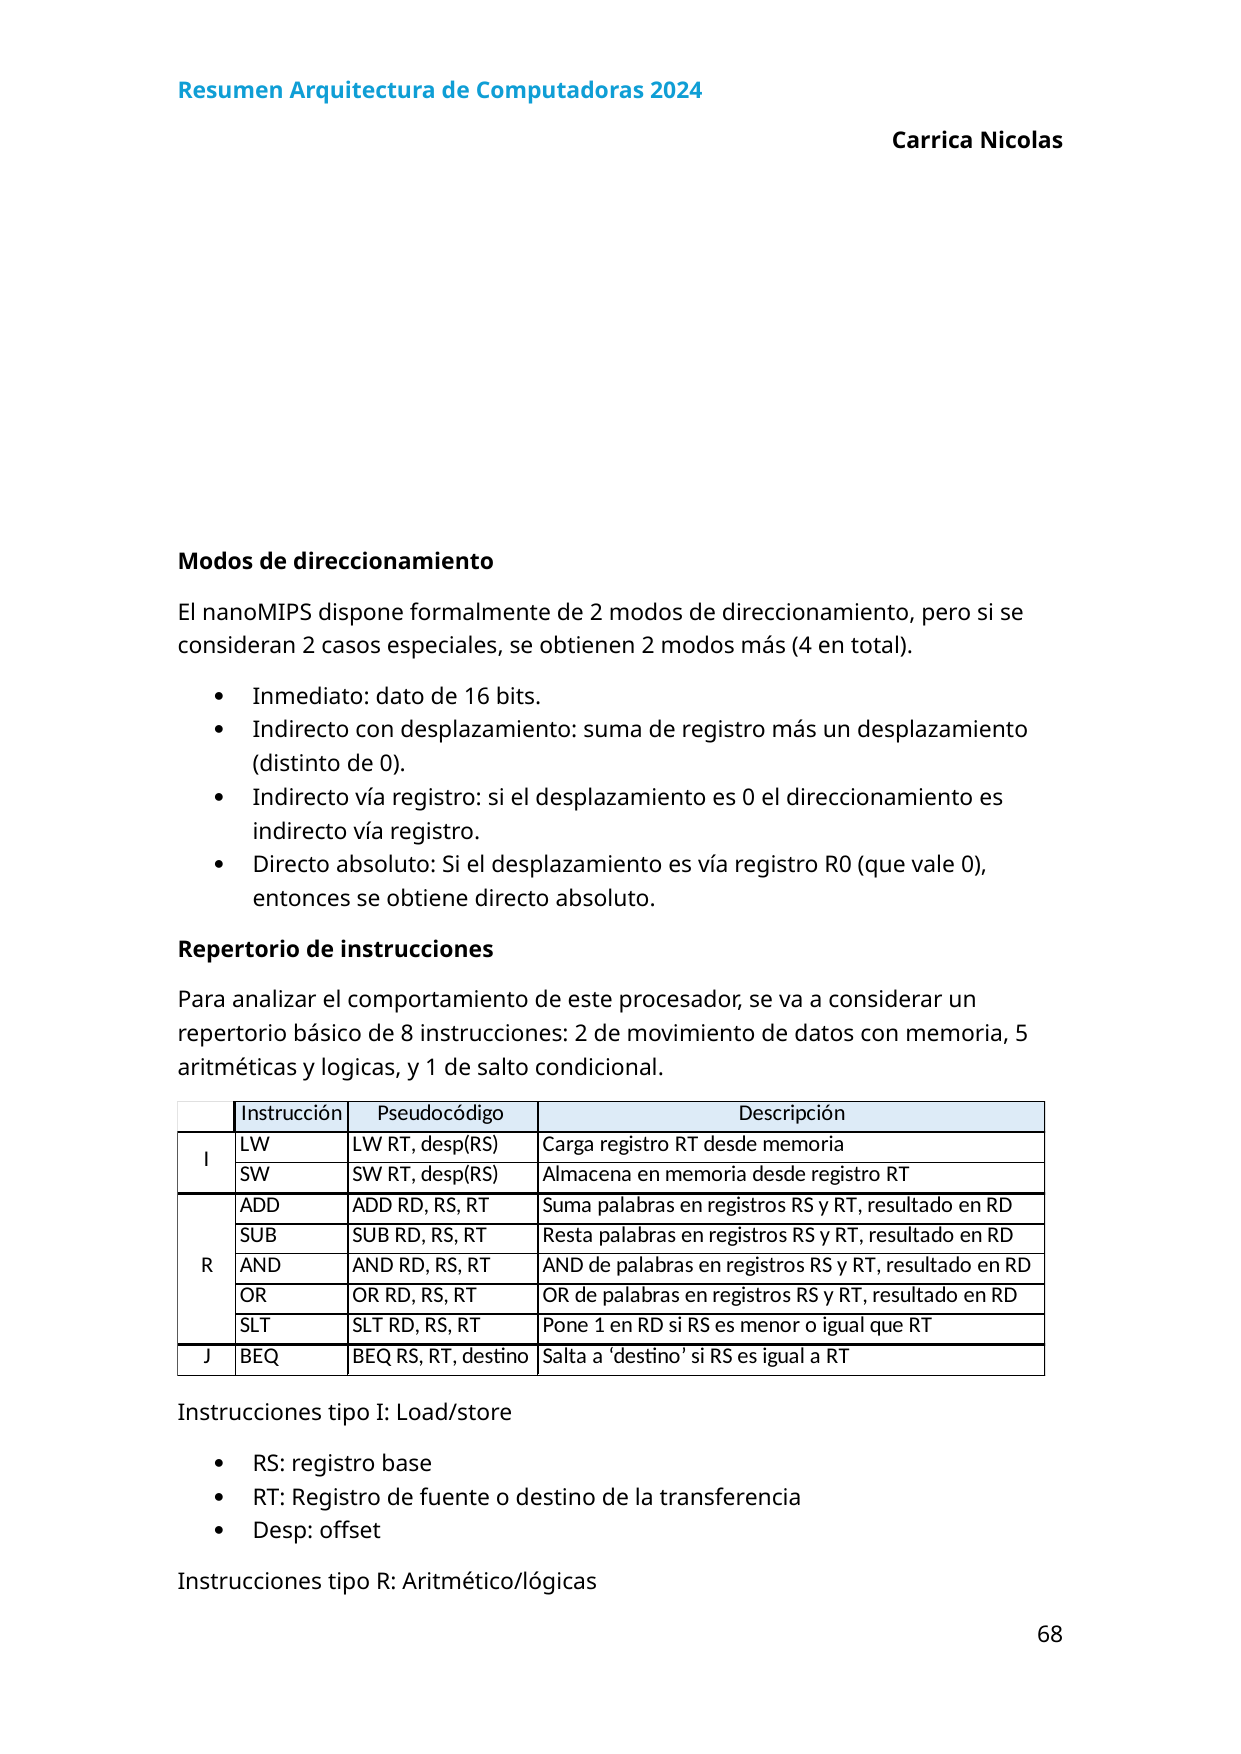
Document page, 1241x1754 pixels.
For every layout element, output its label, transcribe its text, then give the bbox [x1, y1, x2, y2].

list Inmediato: dato de 16 bits. [215, 680, 1063, 711]
list Indirecto con desplazamiento: suma de registro más un desplazamiento (distinto de 0). [215, 713, 1063, 778]
text Repertorio de instrucciones [177, 933, 1063, 964]
text Instrucciones tipo R: Aritmético/lógicas [177, 1564, 1063, 1596]
list Directo absoluto: Si el desplazamiento es vía registro R0 (que vale 0), entonces se obtiene directo absoluto. [215, 848, 1063, 913]
text El nanoMIPS dispone formalmente de 2 modos de direccionamiento, pero si se consideran 2 casos especiales, se obtienen 2 modos más (4 en total). [177, 596, 1063, 661]
list Indirecto vía registro: si el desplazamiento es 0 el direccionamiento es indirecto vía registro. [215, 781, 1063, 846]
text Modos de direccionamiento [177, 545, 1063, 576]
text Para analizar el comportamiento de este procesador, se va a considerar un repertorio básico de 8 instrucciones: 2 de movimiento de datos con memoria, 5 aritméticas y logicas, y 1 de salto condicional. [177, 983, 1063, 1082]
list RT: Registro de fuente o destino de la transferencia [215, 1480, 1063, 1512]
list RS: registro base [215, 1447, 1063, 1478]
list Desp: offset [215, 1514, 1063, 1545]
text Instrucciones tipo I: Load/store [177, 1396, 1063, 1427]
